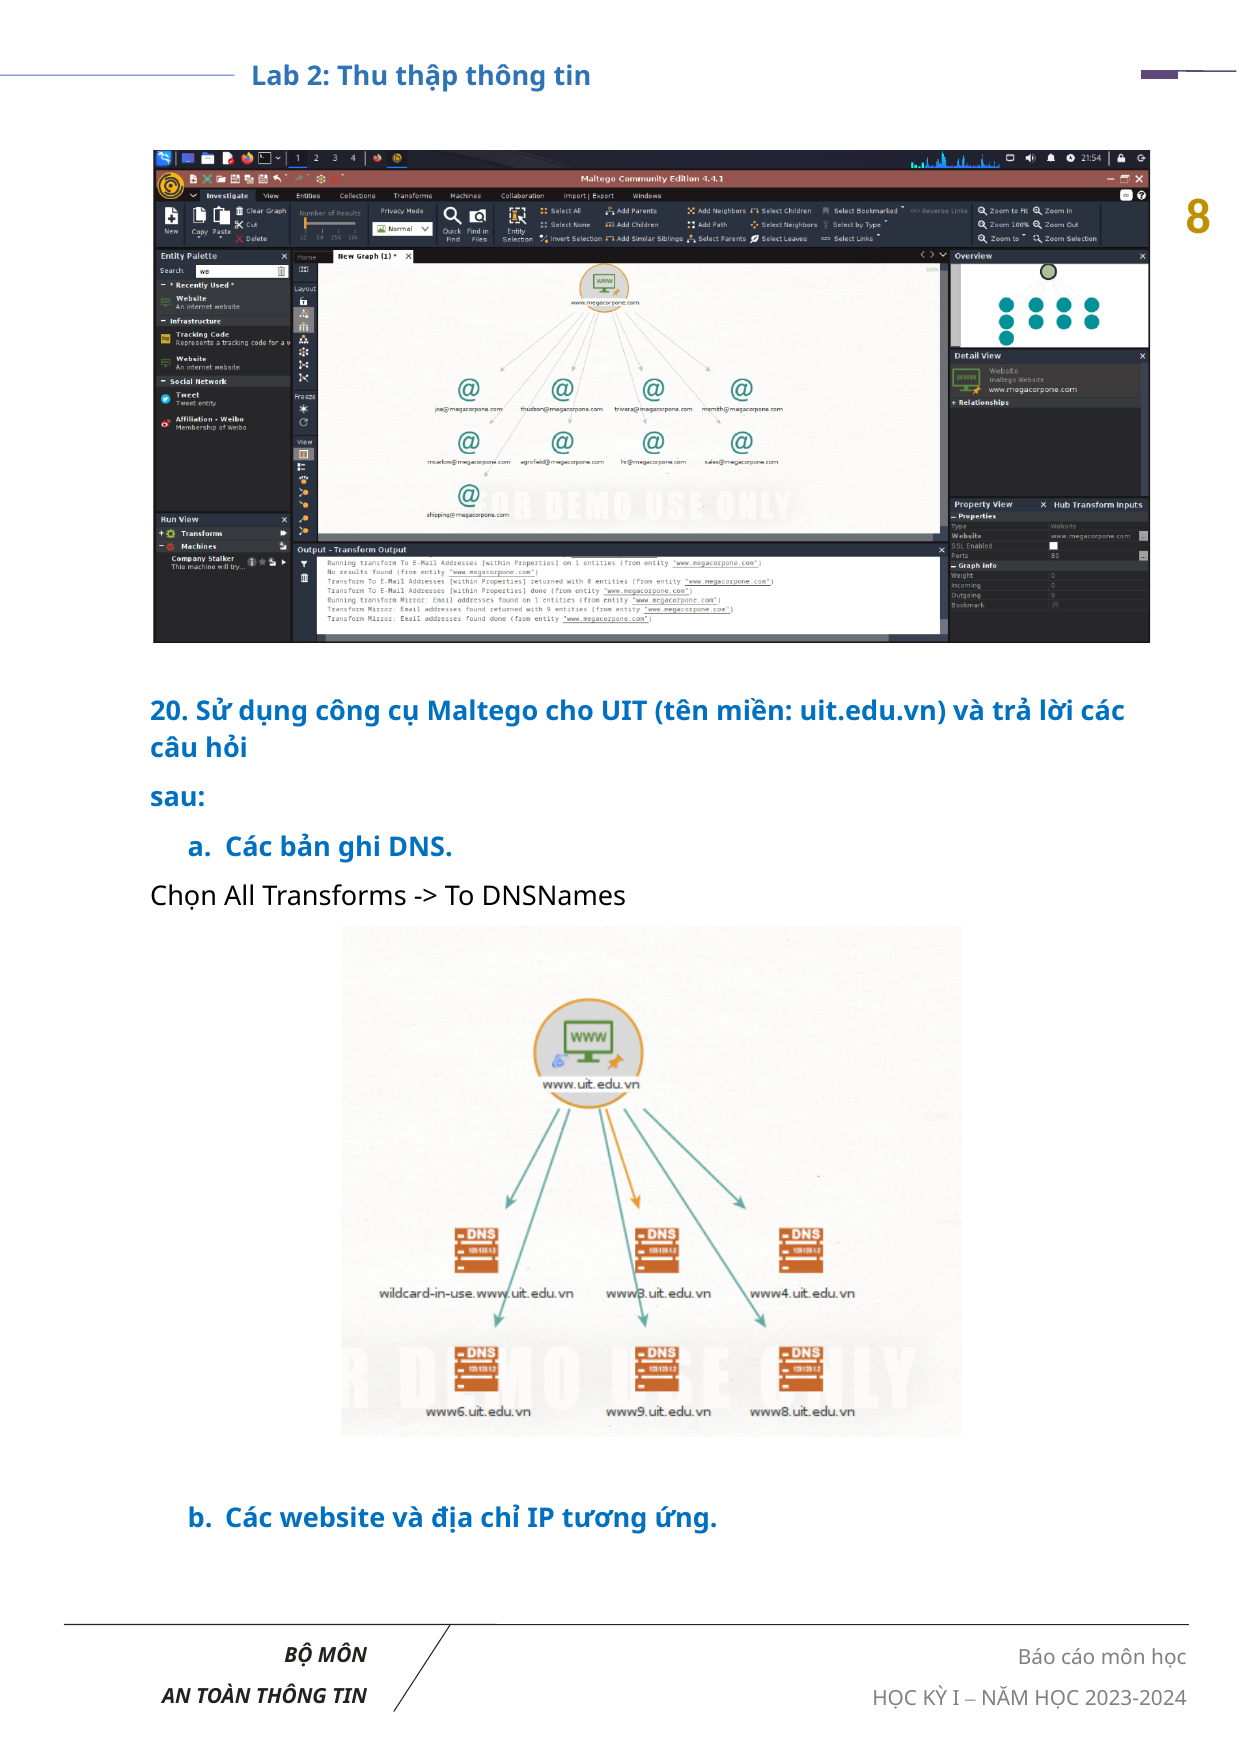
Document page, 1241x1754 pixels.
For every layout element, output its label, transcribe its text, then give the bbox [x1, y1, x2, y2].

list Các bản ghi DNS. [187, 827, 1153, 864]
picture [341, 926, 962, 1437]
text Chọn All Transforms -> To DNSNames [150, 877, 1153, 913]
list Các website và địa chỉ IP tương ứng. [187, 1498, 1153, 1535]
picture [153, 150, 1150, 643]
text sau: [150, 778, 1153, 815]
text 20. Sử dụng công cụ Maltego cho UIT (tên miền: uit.edu.vn) và trả lời các câu hỏi [150, 692, 1153, 765]
